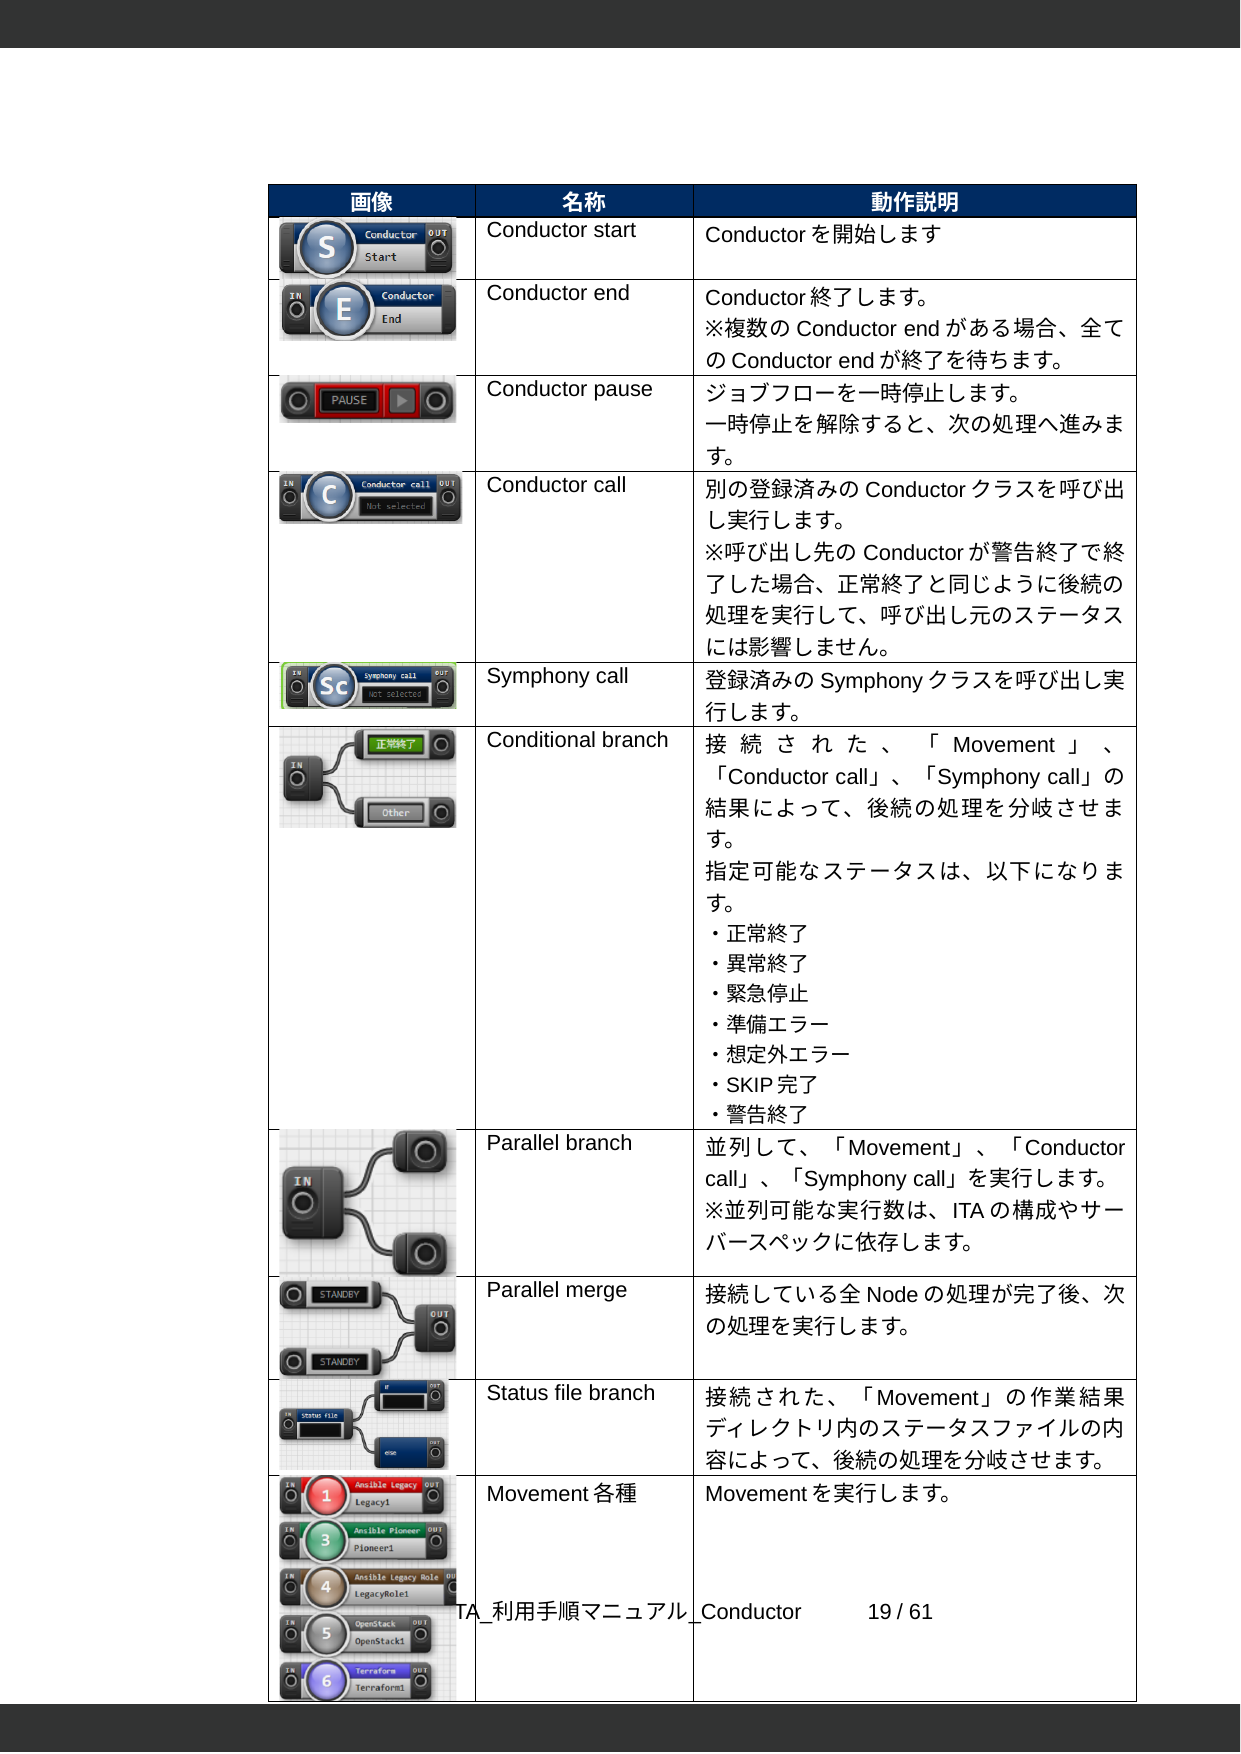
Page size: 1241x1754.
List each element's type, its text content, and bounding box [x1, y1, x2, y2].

table_cell [457, 1277, 475, 1379]
picture [279, 375, 457, 423]
table_cell [269, 1277, 279, 1379]
table_cell [269, 280, 475, 375]
table_cell [457, 218, 475, 279]
table_cell Conditional branch [476, 727, 693, 1129]
table_cell Conductorを開始します [694, 218, 1136, 279]
picture [0, 0, 1241, 48]
table_cell [269, 472, 475, 662]
table_header 画像 [269, 185, 475, 216]
table_cell Movement各種 [476, 1476, 693, 1701]
table_cell 別の登録済みのConductorクラスを呼び出し実行します。 ※呼び出し先のConductorが警告終了で終了した場合、正常終了と同じように後続の処理を実行して、呼び出し元のステータスには影響しません。 [694, 472, 1136, 662]
table_cell [269, 1380, 475, 1475]
picture [279, 662, 457, 709]
table_cell Status file branch [476, 1380, 693, 1475]
picture [279, 471, 463, 524]
picture [0, 1704, 1241, 1752]
table_cell 登録済みのSymphonyクラスを呼び出し実行します。 [694, 663, 1136, 726]
table_cell [269, 1130, 279, 1276]
table_cell Conductor pause [476, 376, 693, 471]
table_cell [269, 663, 475, 726]
table_cell [269, 218, 279, 279]
table_cell ジョブフローを一時停止します。 一時停止を解除すると、次の処理へ進みます。 [694, 376, 1136, 471]
table_cell Movementを実行します。 [694, 1476, 1136, 1701]
table_header 名称 [476, 185, 693, 216]
picture [279, 727, 457, 828]
table_cell Symphony call [476, 663, 693, 726]
table_cell 並列して、「Movement」、「Conductor call」、「Symphony call」を実行します。 ※並列可能な実行数は、ITAの構成やサーバースペックに依存します。 [694, 1130, 1136, 1276]
table_header 動作説明 [694, 185, 1136, 216]
table_cell [269, 1476, 279, 1701]
table_cell Conductor end [476, 280, 693, 375]
table_cell [457, 1476, 475, 1701]
picture [279, 1475, 457, 1701]
table_cell [269, 376, 475, 471]
table_cell 接続された、「Movement」、「Conductor call」、「Symphony call」の結果によって、後続の処理を分岐させます。 指定可能なステータスは、以下になります。 ・正常終了 ・異常終了 ・緊急停止 ・準備エラー ・想定外エラー ・SKIP完了 ・警告終了 [694, 727, 1136, 1129]
table_cell Conductor start [476, 218, 693, 279]
picture [279, 217, 457, 341]
table_cell 接続している全Nodeの処理が完了後、次の処理を実行します。 [694, 1277, 1136, 1379]
table_cell [269, 727, 475, 1129]
table_cell [457, 1130, 475, 1276]
table_cell Parallel branch [476, 1130, 693, 1276]
table_cell 接続された、「Movement」の作業結果ディレクトリ内のステータスファイルの内容によって、後続の処理を分岐させます。 [694, 1380, 1136, 1475]
picture [279, 1129, 457, 1470]
table_cell Parallel merge [476, 1277, 693, 1379]
table_cell Conductor終了します。 ※複数のConductor endがある場合、全てのConductor endが終了を待ちます。 [694, 280, 1136, 375]
table_cell Conductor call [476, 472, 693, 662]
